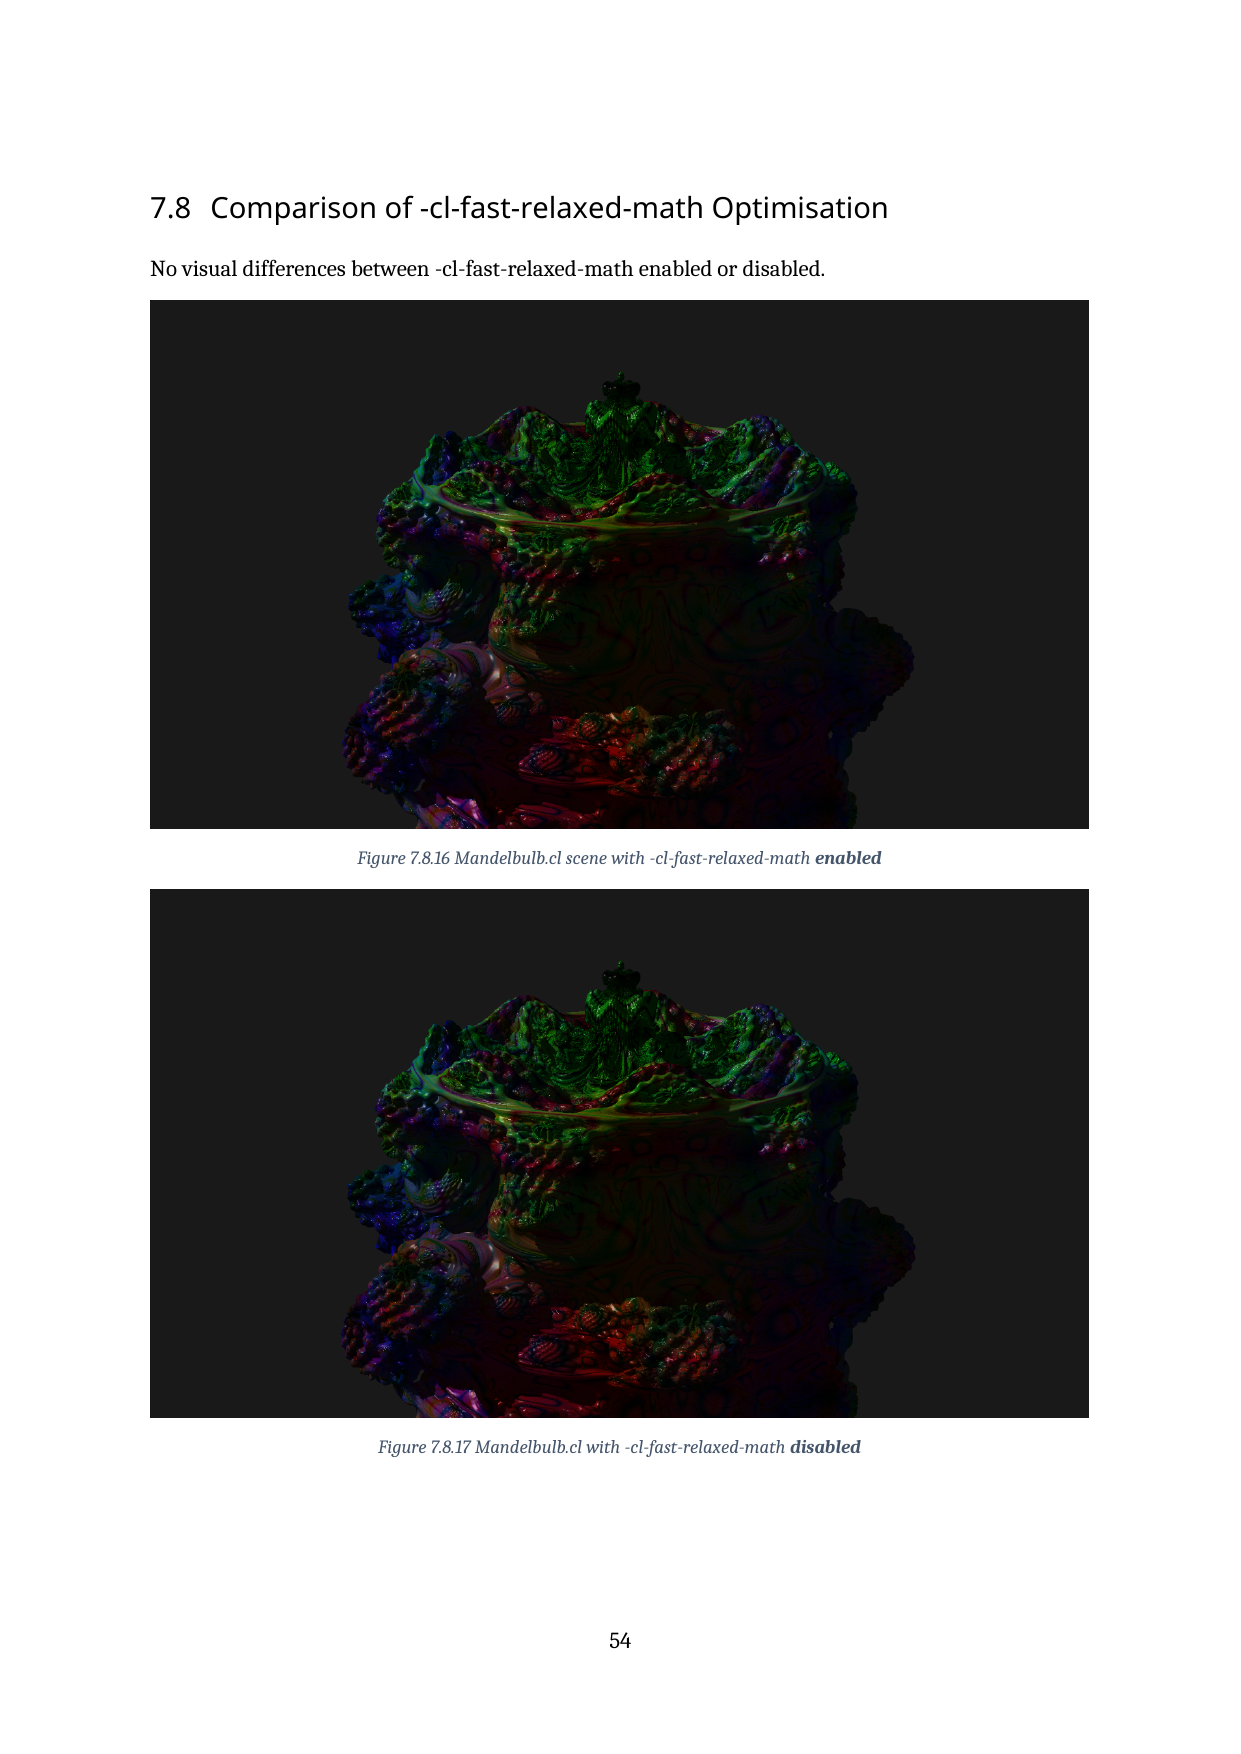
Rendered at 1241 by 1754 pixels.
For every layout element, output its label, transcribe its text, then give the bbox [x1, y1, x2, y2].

picture [150, 889, 1089, 1418]
subtitle Comparison of -cl-fast-relaxed-math Optimisation [150, 187, 1090, 227]
text No visual differences between -cl-fast-relaxed-math enabled or disabled. [150, 255, 1090, 282]
picture [150, 300, 1089, 829]
